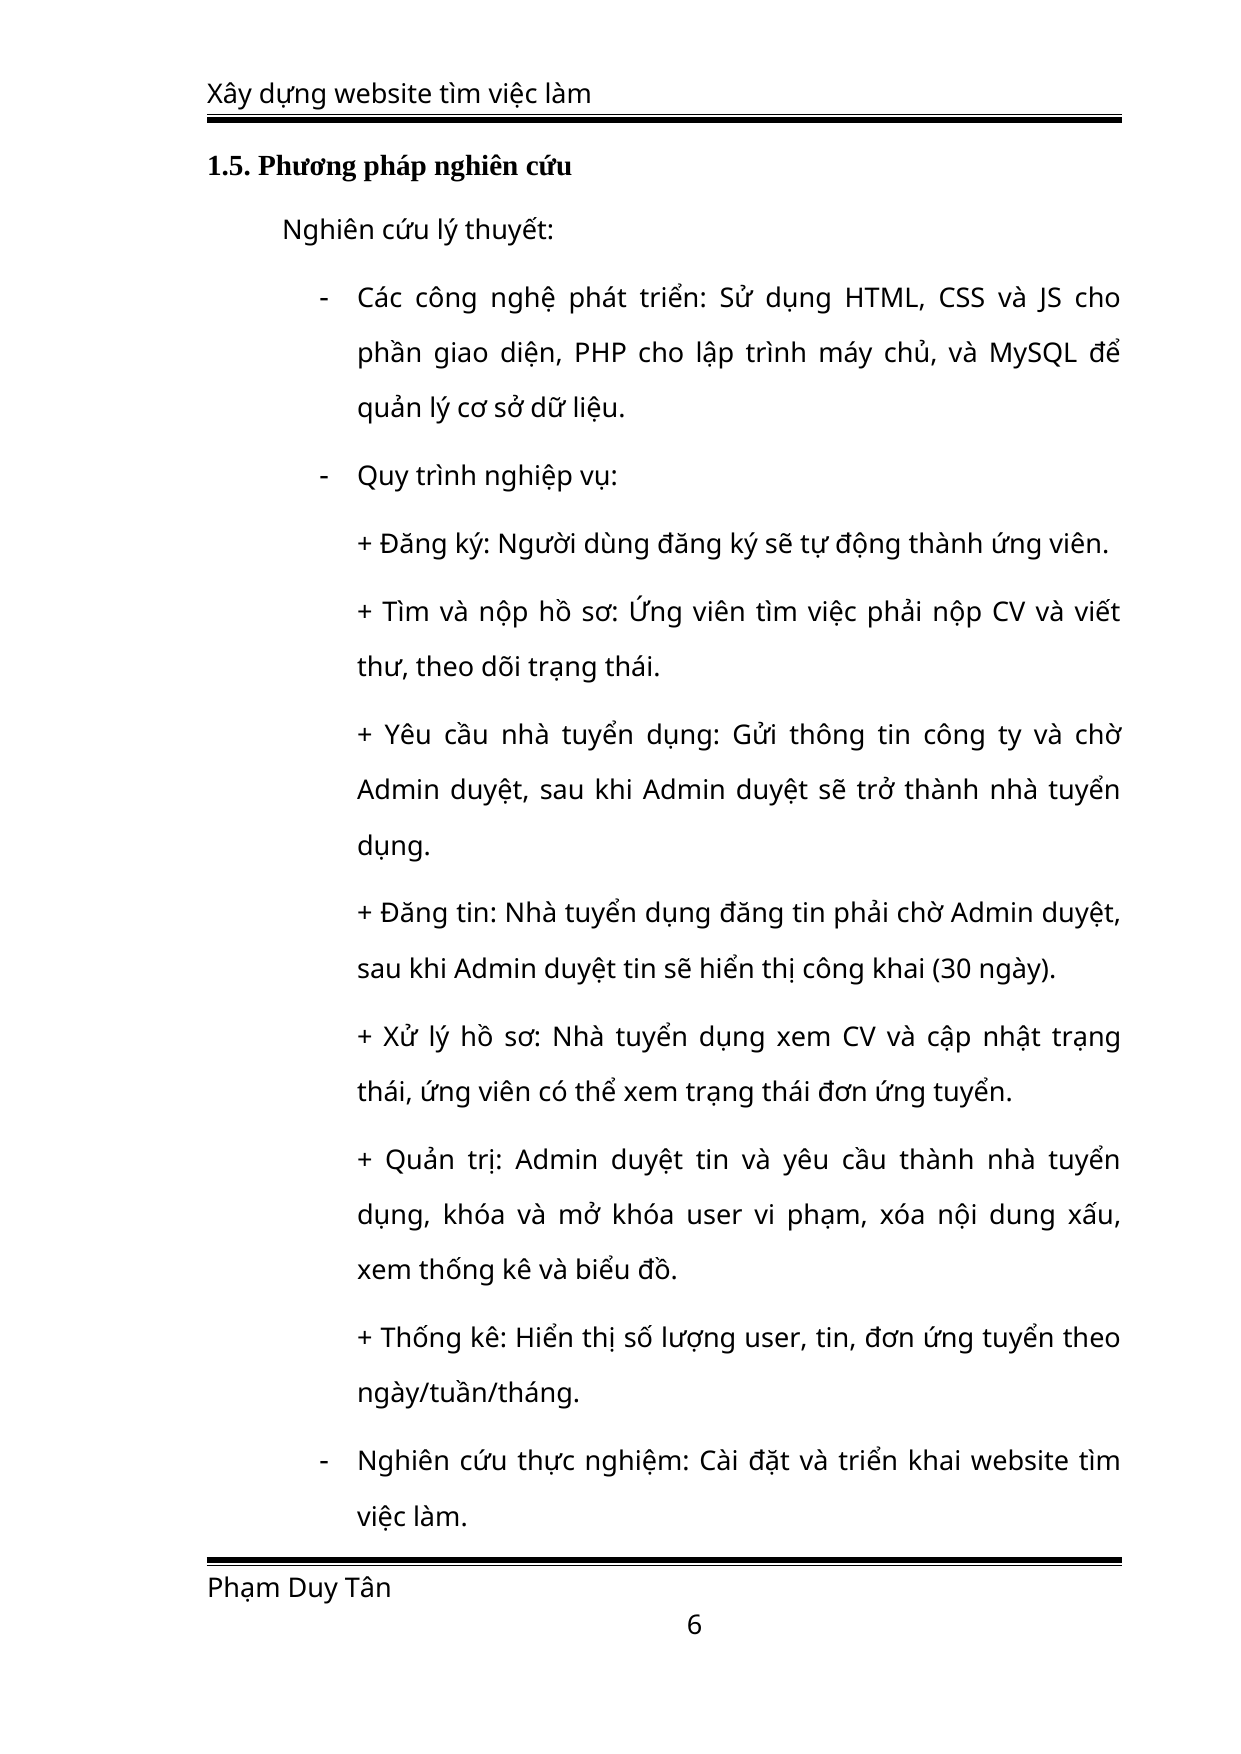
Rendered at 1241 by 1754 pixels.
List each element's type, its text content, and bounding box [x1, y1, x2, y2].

text + Xử lý hồ sơ: Nhà tuyển dụng xem CV và cập nhật trạng thái, ứng viên có thể xem trạng thái đơn ứng tuyển. [357, 1017, 1122, 1109]
text + Quản trị: Admin duyệt tin và yêu cầu thành nhà tuyển dụng, khóa và mở khóa user vi phạm, xóa nội dung xấu, xem thống kê và biểu đồ. [357, 1140, 1122, 1288]
subtitle Phương pháp nghiên cứu [207, 148, 1122, 181]
list Nghiên cứu thực nghiệm: Cài đặt và triển khai website tìm việc làm. [319, 1442, 1122, 1534]
text + Đăng ký: Người dùng đăng ký sẽ tự động thành ứng viên. [357, 524, 1122, 561]
text + Tìm và nộp hồ sơ: Ứng viên tìm việc phải nộp CV và viết thư, theo dõi trạng thái. [357, 592, 1122, 684]
text + Yêu cầu nhà tuyển dụng: Gửi thông tin công ty và chờ Admin duyệt, sau khi Admin duyệt sẽ trở thành nhà tuyển dụng. [357, 716, 1122, 863]
list Các công nghệ phát triển: Sử dụng HTML, CSS và JS cho phần giao diện, PHP cho lập trình máy chủ, và MySQL để quản lý cơ sở dữ liệu. [319, 278, 1122, 426]
text Nghiên cứu lý thuyết: [207, 211, 1122, 247]
list Quy trình nghiệp vụ: [319, 457, 1122, 494]
text + Đăng tin: Nhà tuyển dụng đăng tin phải chờ Admin duyệt, sau khi Admin duyệt tin sẽ hiển thị công khai (30 ngày). [357, 894, 1122, 986]
text + Thống kê: Hiển thị số lượng user, tin, đơn ứng tuyển theo ngày/tuần/tháng. [357, 1319, 1122, 1411]
